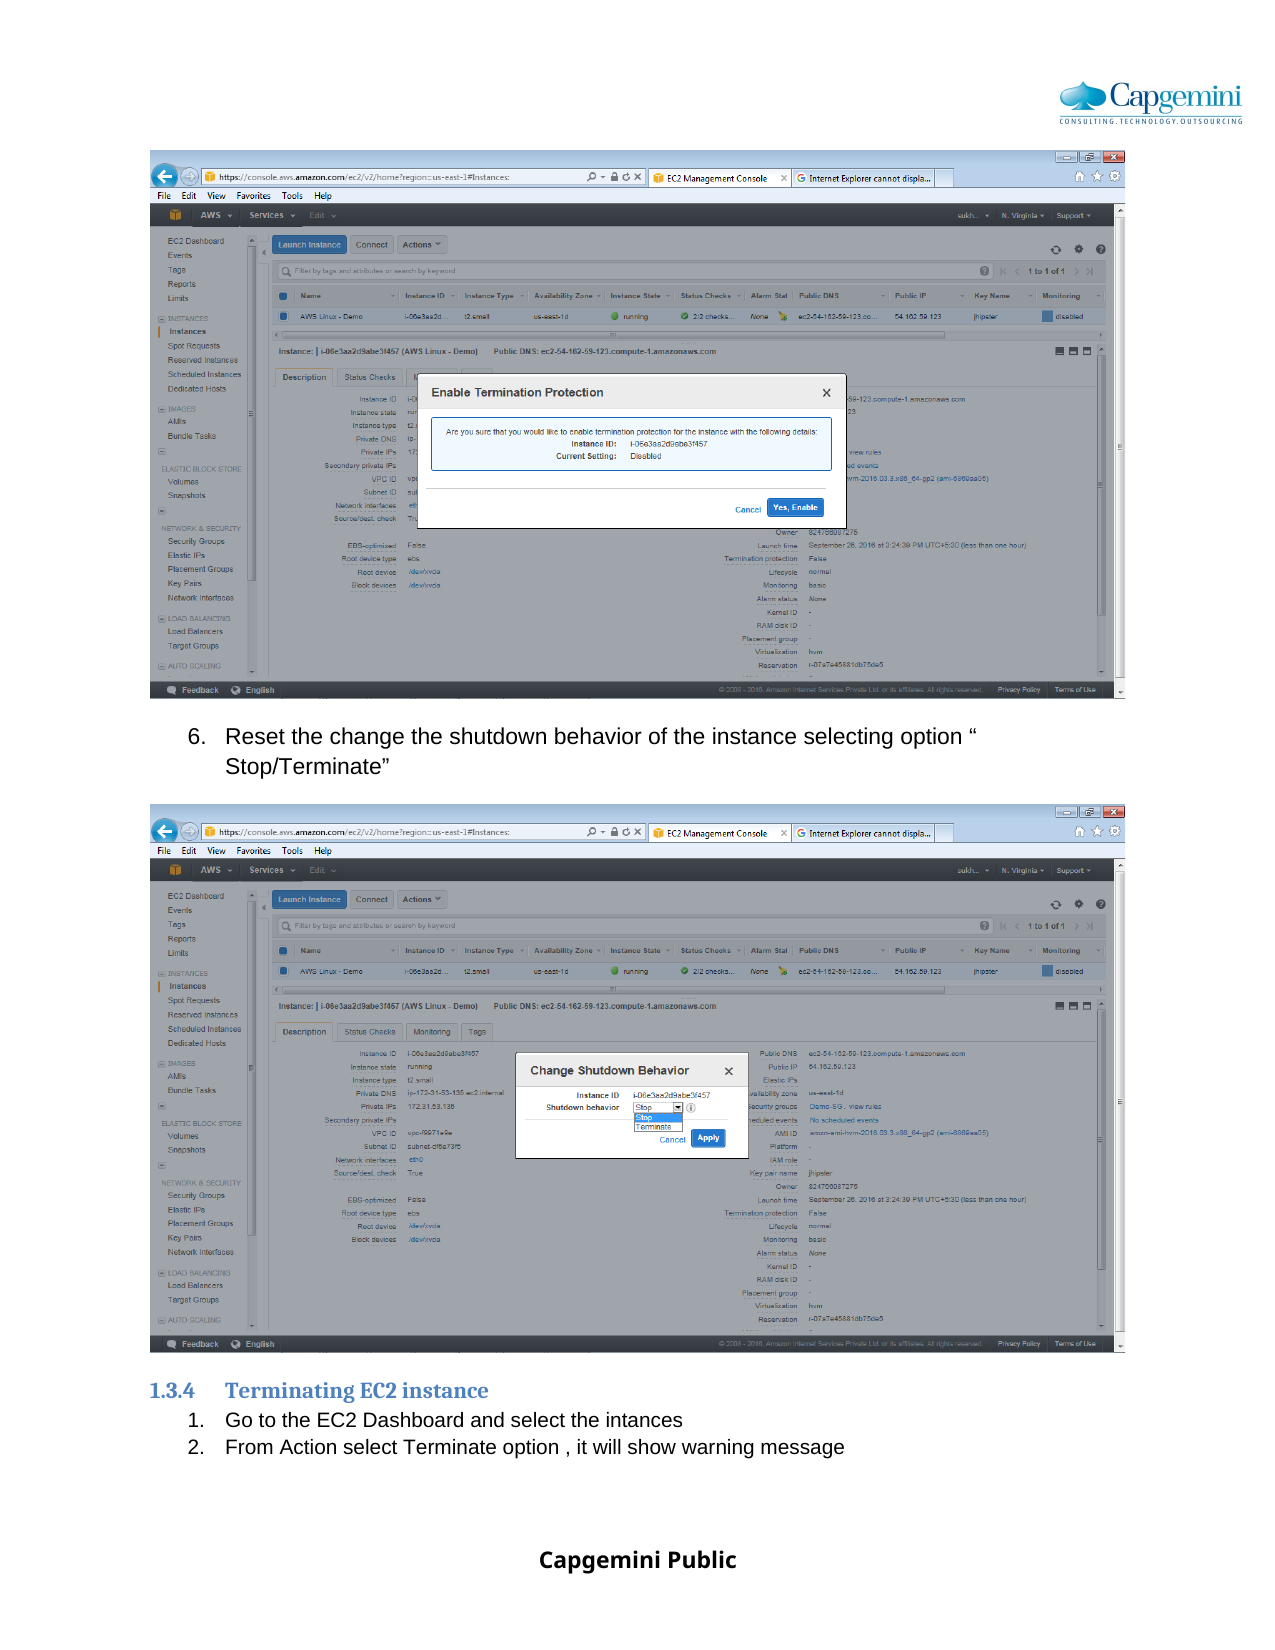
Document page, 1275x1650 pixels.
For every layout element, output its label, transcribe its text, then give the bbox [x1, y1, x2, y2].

list Reset the change the shutdown behavior of the instance selecting option “ Stop/Terminate” [187, 723, 1125, 780]
picture [150, 804, 1125, 1353]
list Go to the EC2 Dashboard and select the intances [187, 1408, 1125, 1432]
picture [1053, 76, 1244, 127]
picture [150, 150, 1125, 699]
list From Action select Terminate option , it will show warning message [187, 1435, 1125, 1459]
subtitle Terminating EC2 instance [150, 1377, 1125, 1404]
